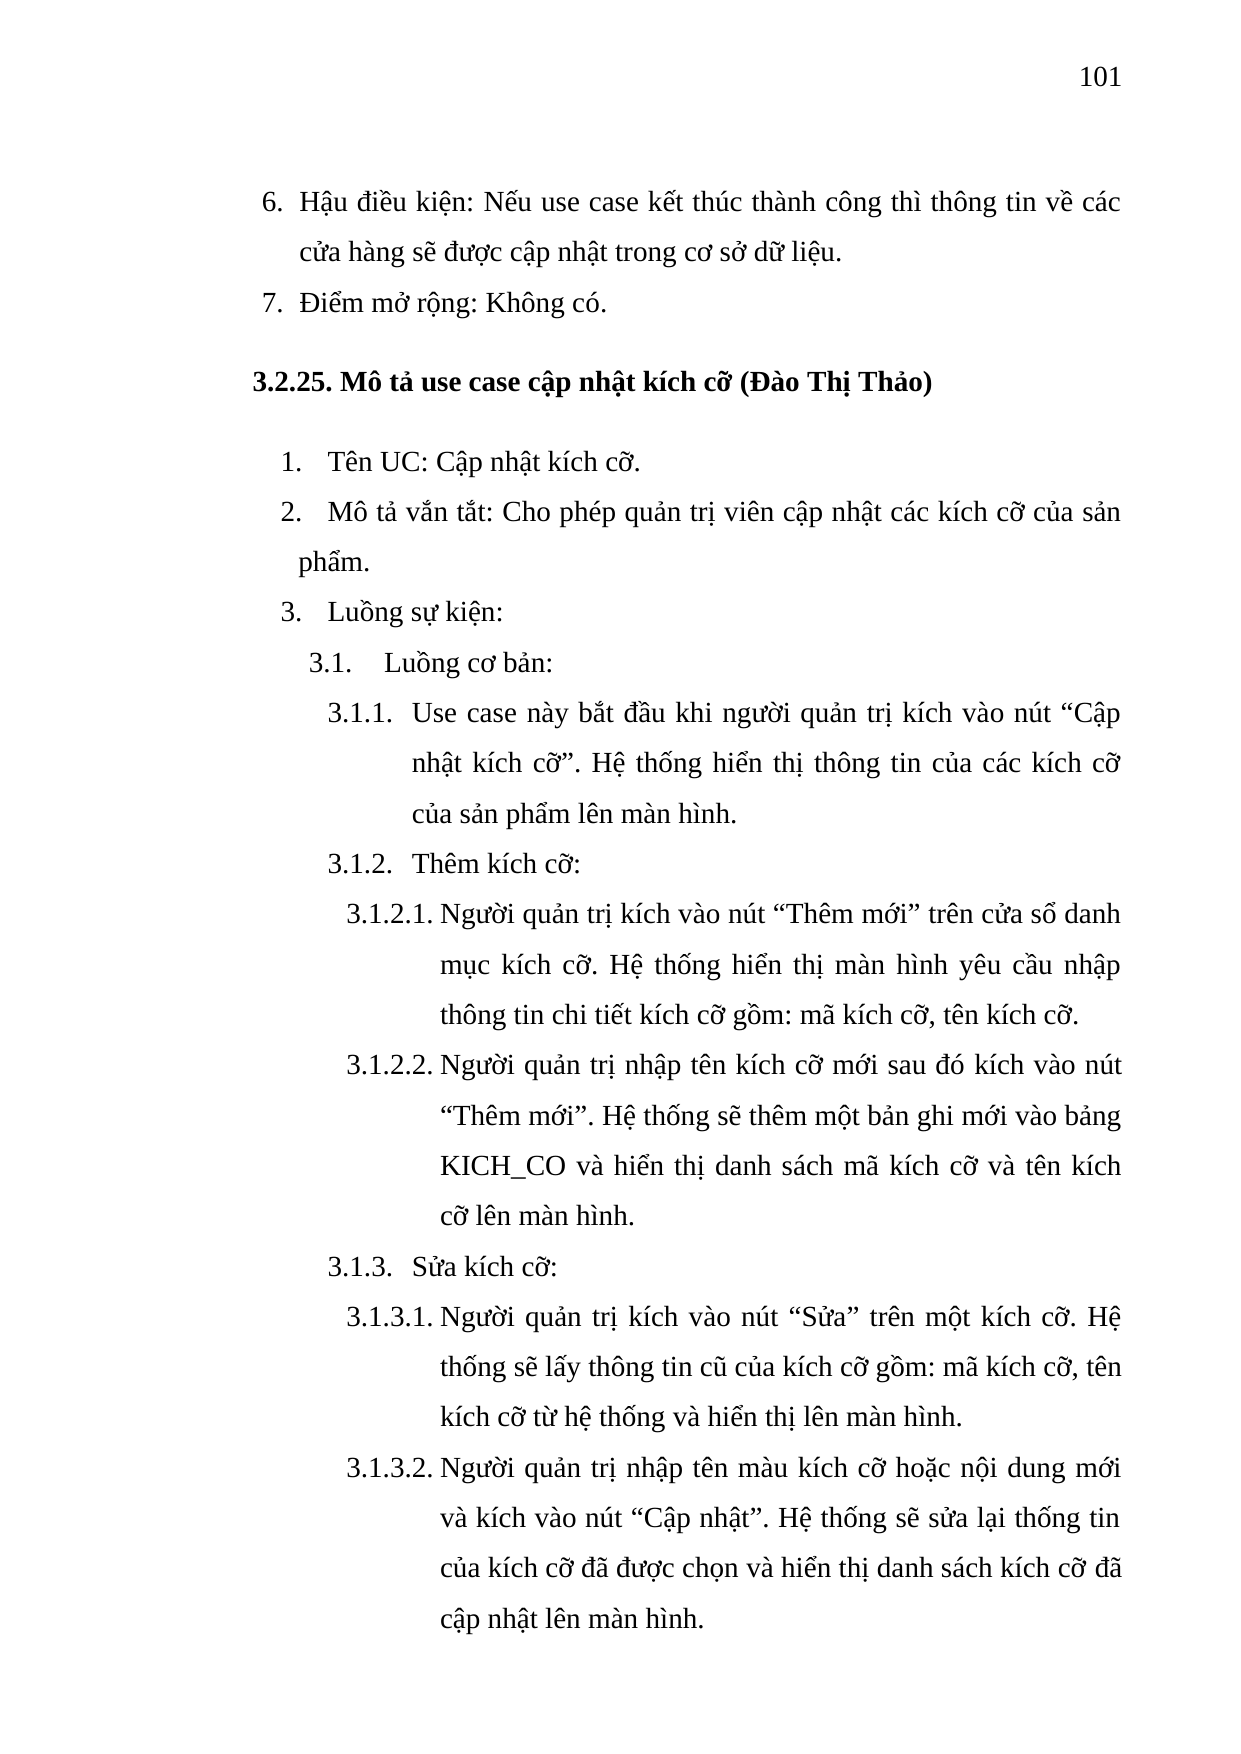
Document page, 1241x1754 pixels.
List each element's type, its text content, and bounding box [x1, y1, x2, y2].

list Hậu điều kiện: Nếu use case kết thúc thành công thì thông tin về các cửa hàng sẽ được cập nhật trong cơ sở dữ liệu. [262, 184, 1122, 268]
list Use case này bắt đầu khi người quản trị kích vào nút “Cập nhật kích cỡ”. Hệ thống hiển thị thông tin của các kích cỡ của sản phẩm lên màn hình. [393, 695, 1122, 829]
subtitle Mô tả use case cập nhật kích cỡ (Đào Thị Thảo) [252, 364, 1122, 398]
list Điểm mở rộng: Không có. [262, 285, 1122, 318]
list Luồng cơ bản: [308, 645, 1122, 678]
list Người quản trị nhập tên màu kích cỡ hoặc nội dung mới và kích vào nút “Cập nhật”. Hệ thống sẽ sửa lại thống tin của kích cỡ đã được chọn và hiển thị danh sách kích cỡ đã cập nhật lên màn hình. [346, 1450, 1122, 1634]
list Thêm kích cỡ: [393, 846, 1122, 880]
list Sửa kích cỡ: [393, 1249, 1122, 1282]
list Người quản trị kích vào nút “Thêm mới” trên cửa sổ danh mục kích cỡ. Hệ thống hiển thị màn hình yêu cầu nhập thông tin chi tiết kích cỡ gồm: mã kích cỡ, tên kích cỡ. [346, 896, 1122, 1031]
list Người quản trị nhập tên kích cỡ mới sau đó kích vào nút “Thêm mới”. Hệ thống sẽ thêm một bản ghi mới vào bảng KICH_CO và hiển thị danh sách mã kích cỡ và tên kích cỡ lên màn hình. [346, 1047, 1122, 1232]
list Người quản trị kích vào nút “Sửa” trên một kích cỡ. Hệ thống sẽ lấy thông tin cũ của kích cỡ gồm: mã kích cỡ, tên kích cỡ từ hệ thống và hiển thị lên màn hình. [346, 1299, 1122, 1433]
list Luồng sự kiện: [280, 594, 1122, 628]
list Mô tả vắn tắt: Cho phép quản trị viên cập nhật các kích cỡ của sản phẩm. [280, 494, 1122, 578]
list Tên UC: Cập nhật kích cỡ. [280, 444, 1122, 477]
